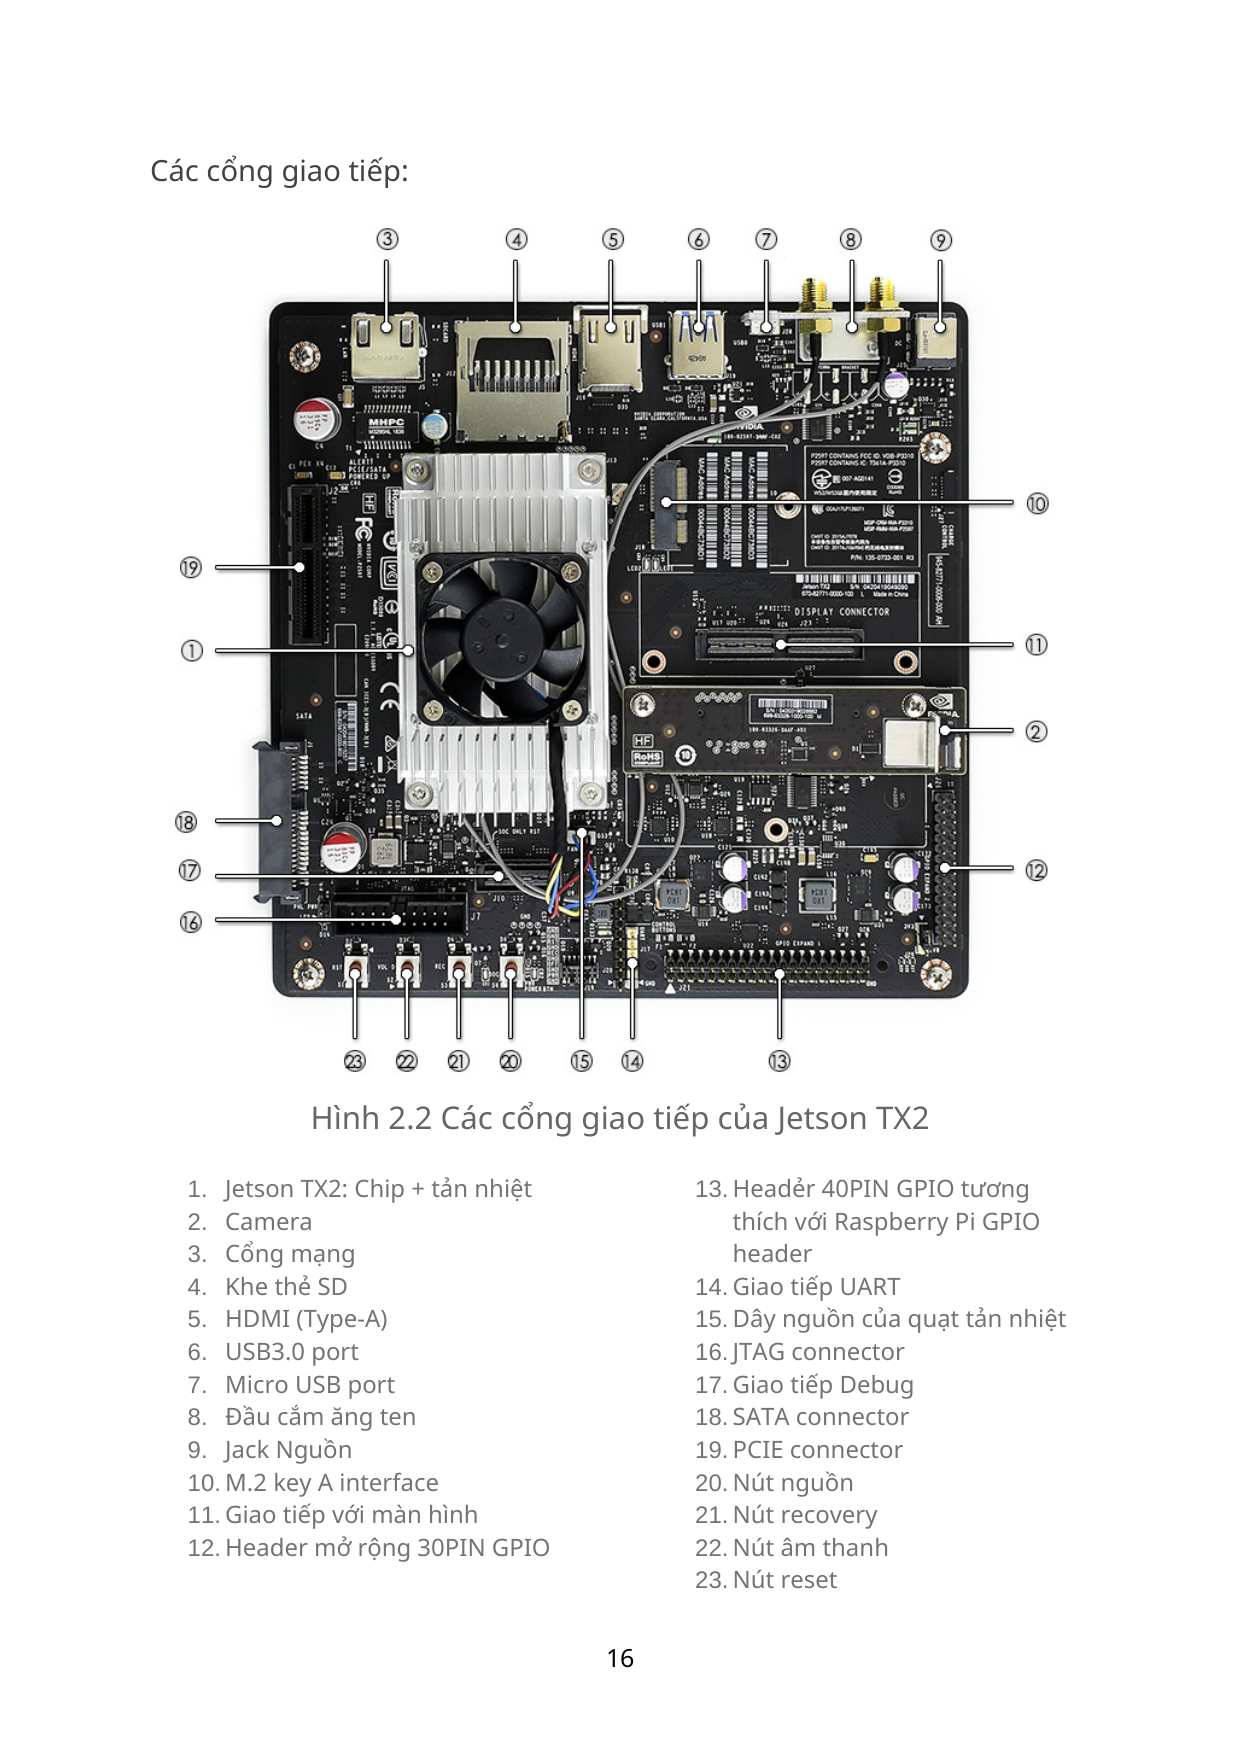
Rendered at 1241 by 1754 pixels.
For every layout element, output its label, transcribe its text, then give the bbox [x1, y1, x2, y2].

list Cổng mạng [187, 1237, 582, 1270]
list Nút recovery [695, 1498, 1090, 1531]
list PCIE connector [695, 1433, 1090, 1465]
list JTAG connector [695, 1335, 1090, 1367]
list HDMI (Type-A) [187, 1302, 582, 1335]
list Nút reset [695, 1563, 1090, 1596]
list Khe thẻ SD [187, 1270, 582, 1302]
list Camera [187, 1204, 582, 1237]
list Jack Nguồn [187, 1433, 582, 1465]
list Nút nguồn [695, 1465, 1090, 1498]
list Micro USB port [187, 1367, 582, 1400]
list Jetson TX2: Chip + tản nhiệt [187, 1172, 582, 1204]
list SATA connector [695, 1400, 1090, 1433]
list M.2 key A interface [187, 1465, 582, 1498]
list Giao tiếp UART [695, 1270, 1090, 1302]
list USB3.0 port [187, 1335, 582, 1367]
list Headẻr 40PIN GPIO tương thích với Raspberry Pi GPIO header [695, 1172, 1090, 1270]
list Header mở rộng 30PIN GPIO [187, 1531, 582, 1563]
picture [150, 198, 1091, 1096]
list Dây nguồn của quạt tản nhiệt [695, 1302, 1090, 1335]
list Giao tiếp Debug [695, 1367, 1090, 1400]
subtitle Hình 2.2 Các cổng giao tiếp của Jetson TX2 [150, 1096, 1090, 1138]
list Nút âm thanh [695, 1531, 1090, 1563]
list Giao tiếp với màn hình [187, 1498, 582, 1531]
list Đầu cắm ăng ten [187, 1400, 582, 1433]
